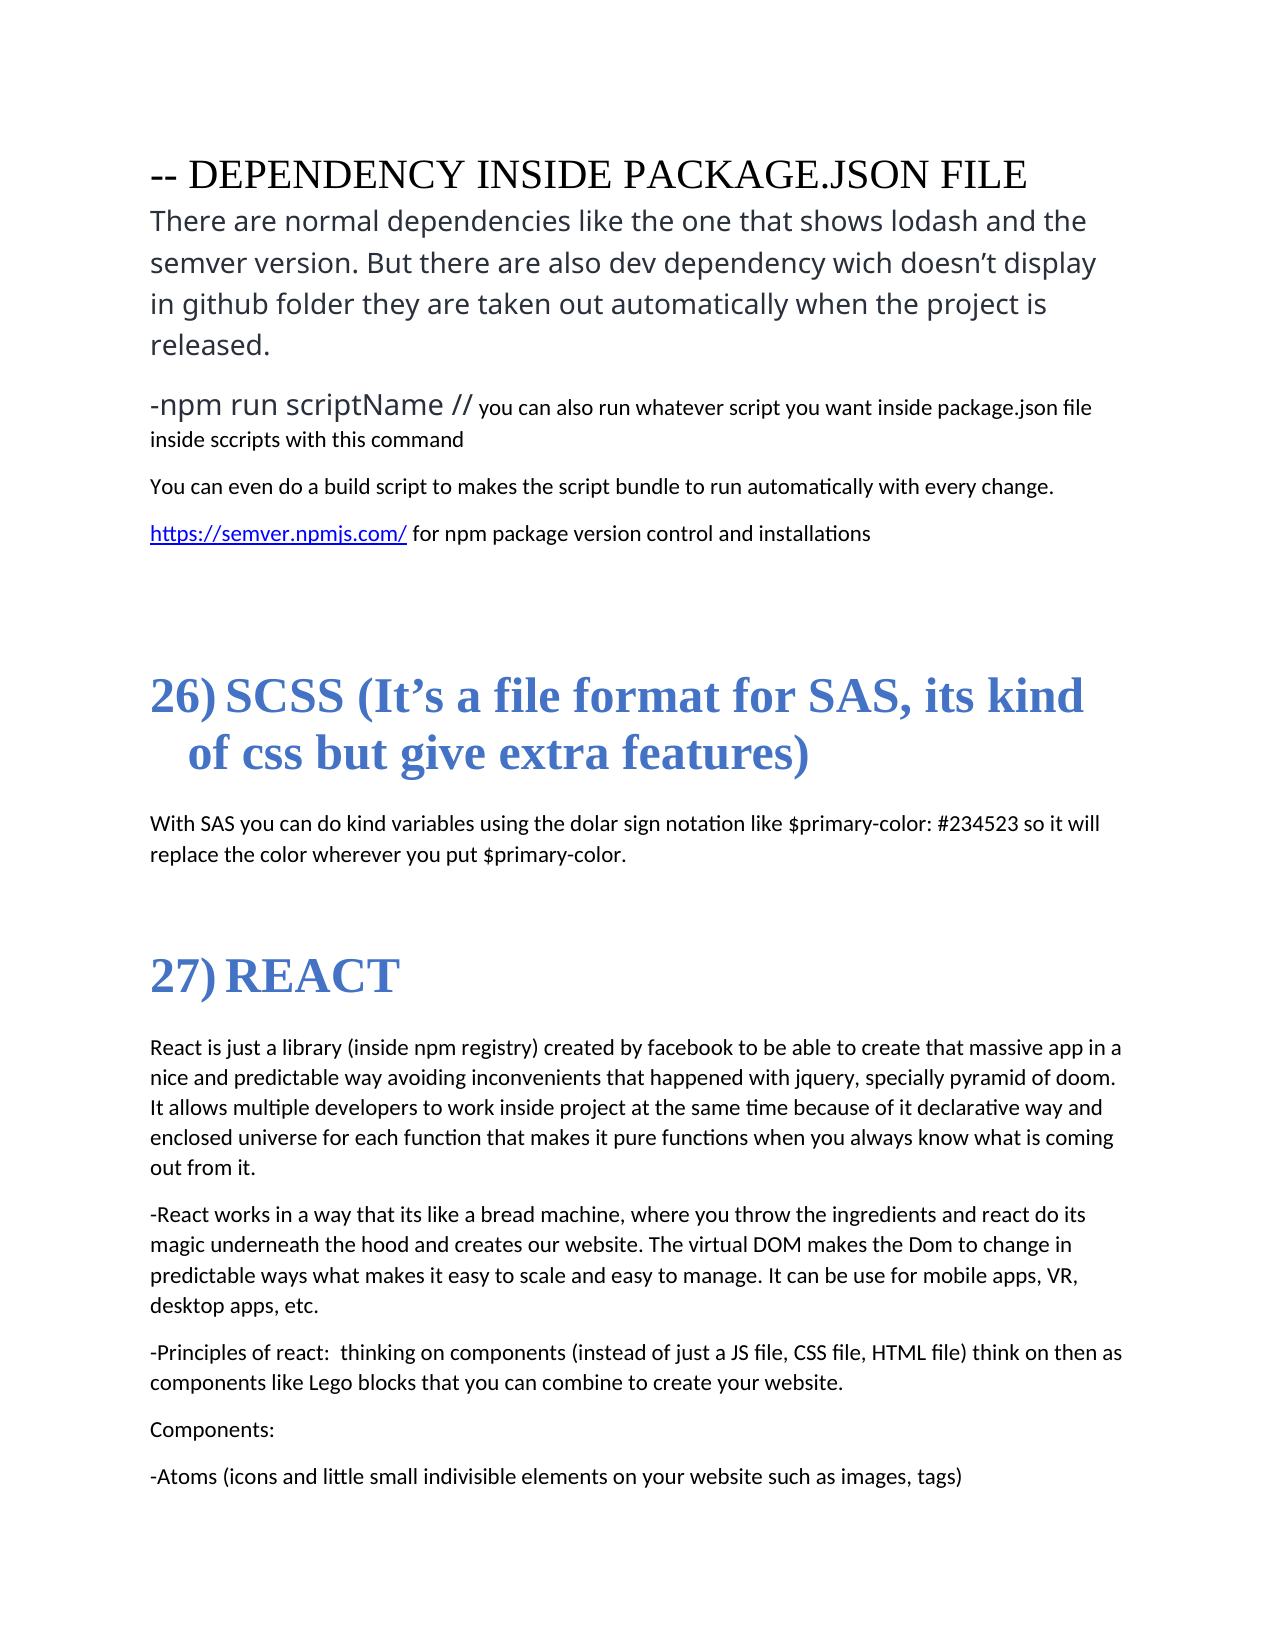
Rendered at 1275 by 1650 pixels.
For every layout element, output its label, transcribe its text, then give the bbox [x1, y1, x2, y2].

subtitle SCSS (It’s a file format for SAS, its kind of css but give extra features) [150, 665, 1125, 780]
text -Atoms (icons and little small indivisible elements on your website such as images, tags) [150, 1462, 1125, 1490]
text React is just a library (inside npm registry) created by facebook to be able to create that massive app in a nice and predictable way avoiding inconvenients that happened with jquery, specially pyramid of doom. It allows multiple developers to work inside project at the same time because of it declarative way and enclosed universe for each function that makes it pure functions when you always know what is coming out from it. [150, 1033, 1125, 1182]
text -React works in a way that its like a bread machine, where you throw the ingredients and react do its magic underneath the hood and creates our website. The virtual DOM makes the Dom to change in predictable ways what makes it easy to scale and easy to manage. It can be use for mobile apps, VR, desktop apps, etc. [150, 1200, 1125, 1319]
text https://semver.npmjs.com/ for npm package version control and installations [150, 519, 1125, 547]
text There are normal dependencies like the one that shows lodash and the semver version. But there are also dev dependency wich doesn’t display in github folder they are taken out automatically when the project is released. [150, 202, 1125, 364]
text Components: [150, 1415, 1125, 1443]
subtitle -- DEPENDENCY INSIDE PACKAGE.JSON FILE [150, 150, 1125, 198]
text You can even do a build script to makes the script bundle to run automatically with every change. [150, 472, 1125, 501]
subtitle REACT [150, 946, 1125, 1003]
text -Principles of react: thinking on components (instead of just a JS file, CSS file, HTML file) think on then as components like Lego blocks that you can combine to create your website. [150, 1338, 1125, 1396]
text With SAS you can do kind variables using the dolar sign notation like $primary-color: #234523 so it will replace the color wherever you put $primary-color. [150, 809, 1125, 868]
text -npm run scriptName // you can also run whatever script you want inside package.json file inside sccripts with this command [150, 384, 1125, 454]
